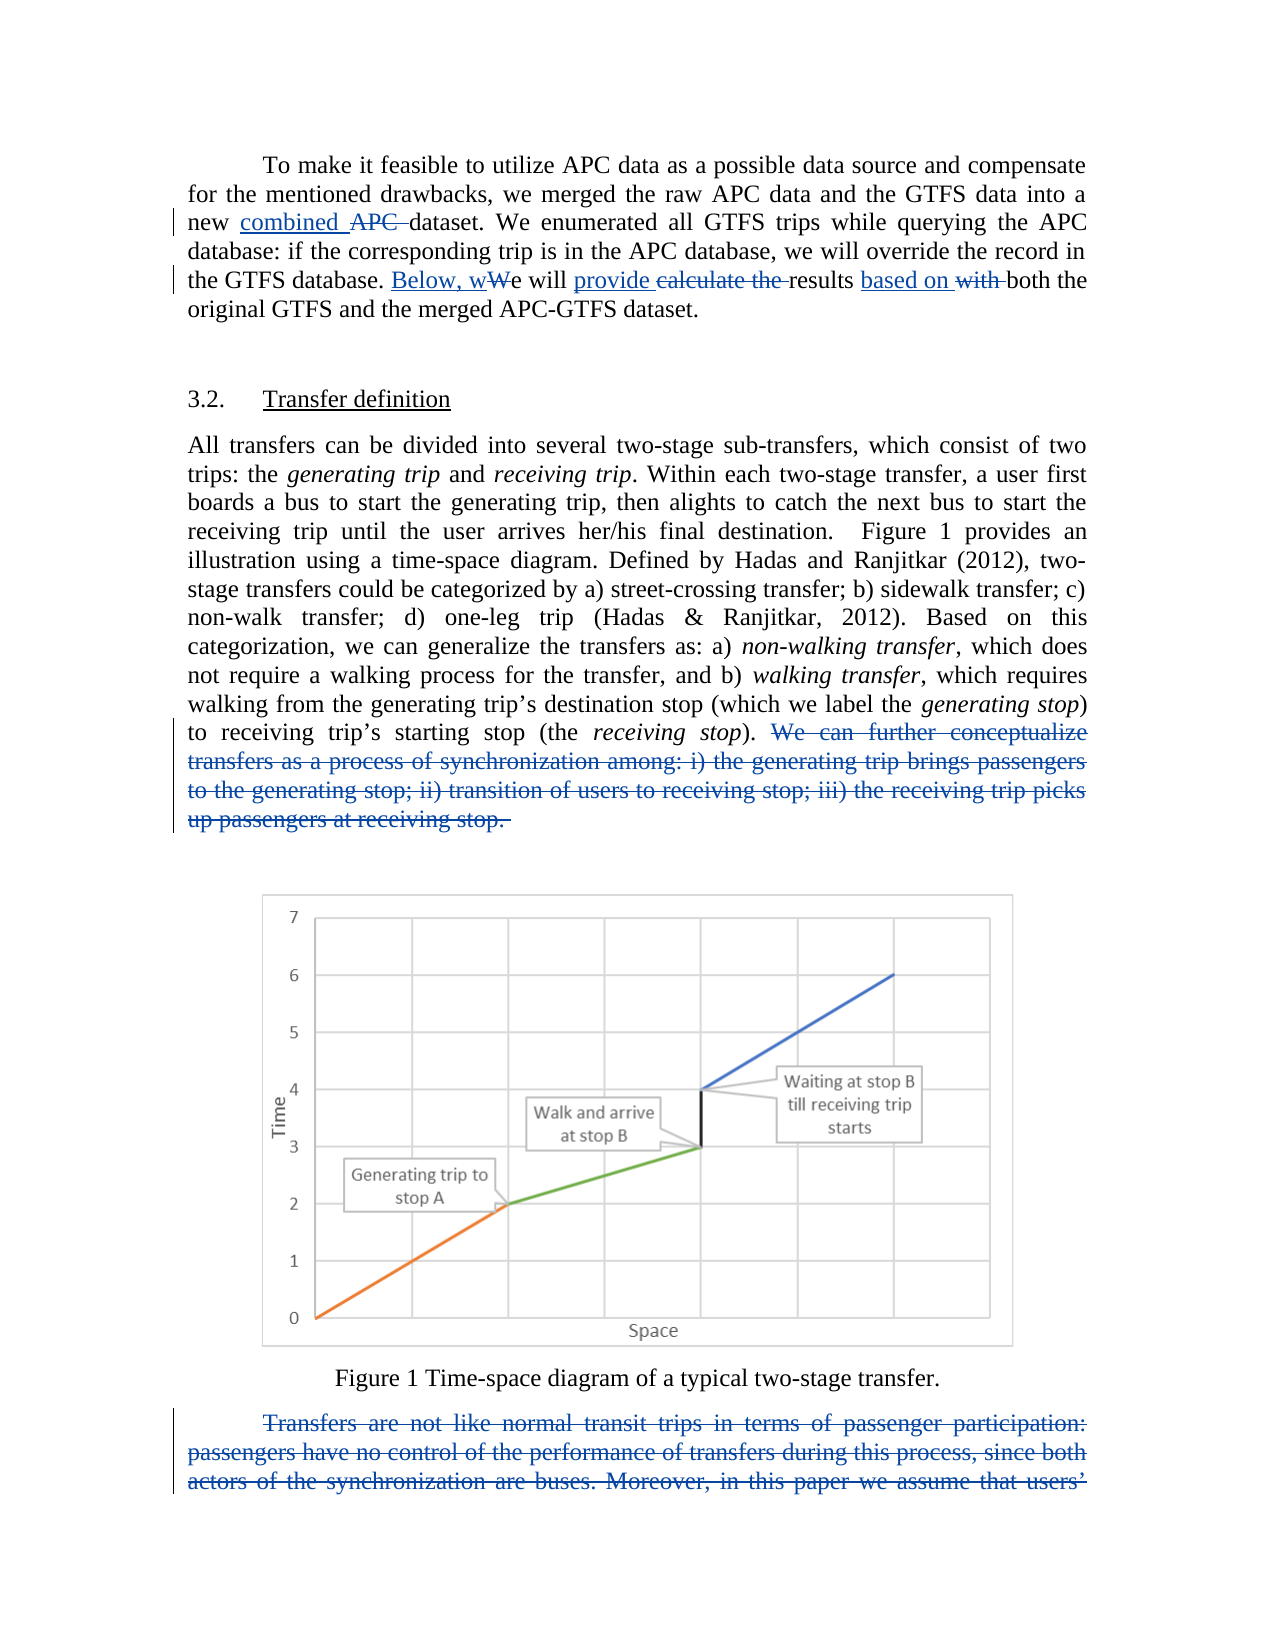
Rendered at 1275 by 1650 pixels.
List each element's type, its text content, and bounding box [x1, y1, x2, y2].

list Transfer definition [187, 384, 1087, 413]
text Figure 1 Time-space diagram of a typical two-stage transfer. [187, 1363, 1087, 1392]
text To make it feasible to utilize APC data as a possible data source and compensate for the mentioned drawbacks, we merged the raw APC data and the GTFS data into a new dataset. We enumerated all GTFS trips while querying the APC database: if the corresponding trip is in the APC database, we will override the record in the GTFS database. e will results both the original GTFS and the merged APC-GTFS dataset. [187, 150, 1087, 322]
text All transfers can be divided into several two-stage sub-transfers, which consist of two trips: the generating trip and receiving trip. Within each two-stage transfer, a user first boards a bus to start the generating trip, then alights to catch the next bus to start the receiving trip until the user arrives her/his final destination. Figure 1 provides an illustration using a time-space diagram. Defined by Hadas and Ranjitkar (2012), two-stage transfers could be categorized by a) street-crossing transfer; b) sidewalk transfer; c) non-walk transfer; d) one-leg trip (Hadas & Ranjitkar, 2012). Based on this categorization, we can generalize the transfers as: a) non-walking transfer, which does not require a walking process for the transfer, and b) walking transfer, which requires walking from the generating trip’s destination stop (which we label the generating stop) to receiving trip’s starting stop (the receiving stop). [187, 430, 1087, 762]
text All transfers can be divided into several two-stage sub-transfers, which consist of two trips: the generating trip and receiving trip. Within each two-stage transfer, a user first boards a bus to start the generating trip, then alights to catch the next bus to start the receiving trip until the user arrives her/his final destination. Figure 1 provides an illustration using a time-space diagram. Defined by Hadas and Ranjitkar (2012), two-stage transfers could be categorized by a) street-crossing transfer; b) sidewalk transfer; c) non-walk transfer; d) one-leg trip (Hadas & Ranjitkar, 2012). Based on this categorization, we can generalize the transfers as: a) non-walking transfer, which does not require a walking process for the transfer, and b) walking transfer, which requires walking from the generating trip’s destination stop (which we label the generating stop) to receiving trip’s starting stop (the receiving stop). [187, 763, 1087, 832]
picture [261, 894, 1014, 1347]
